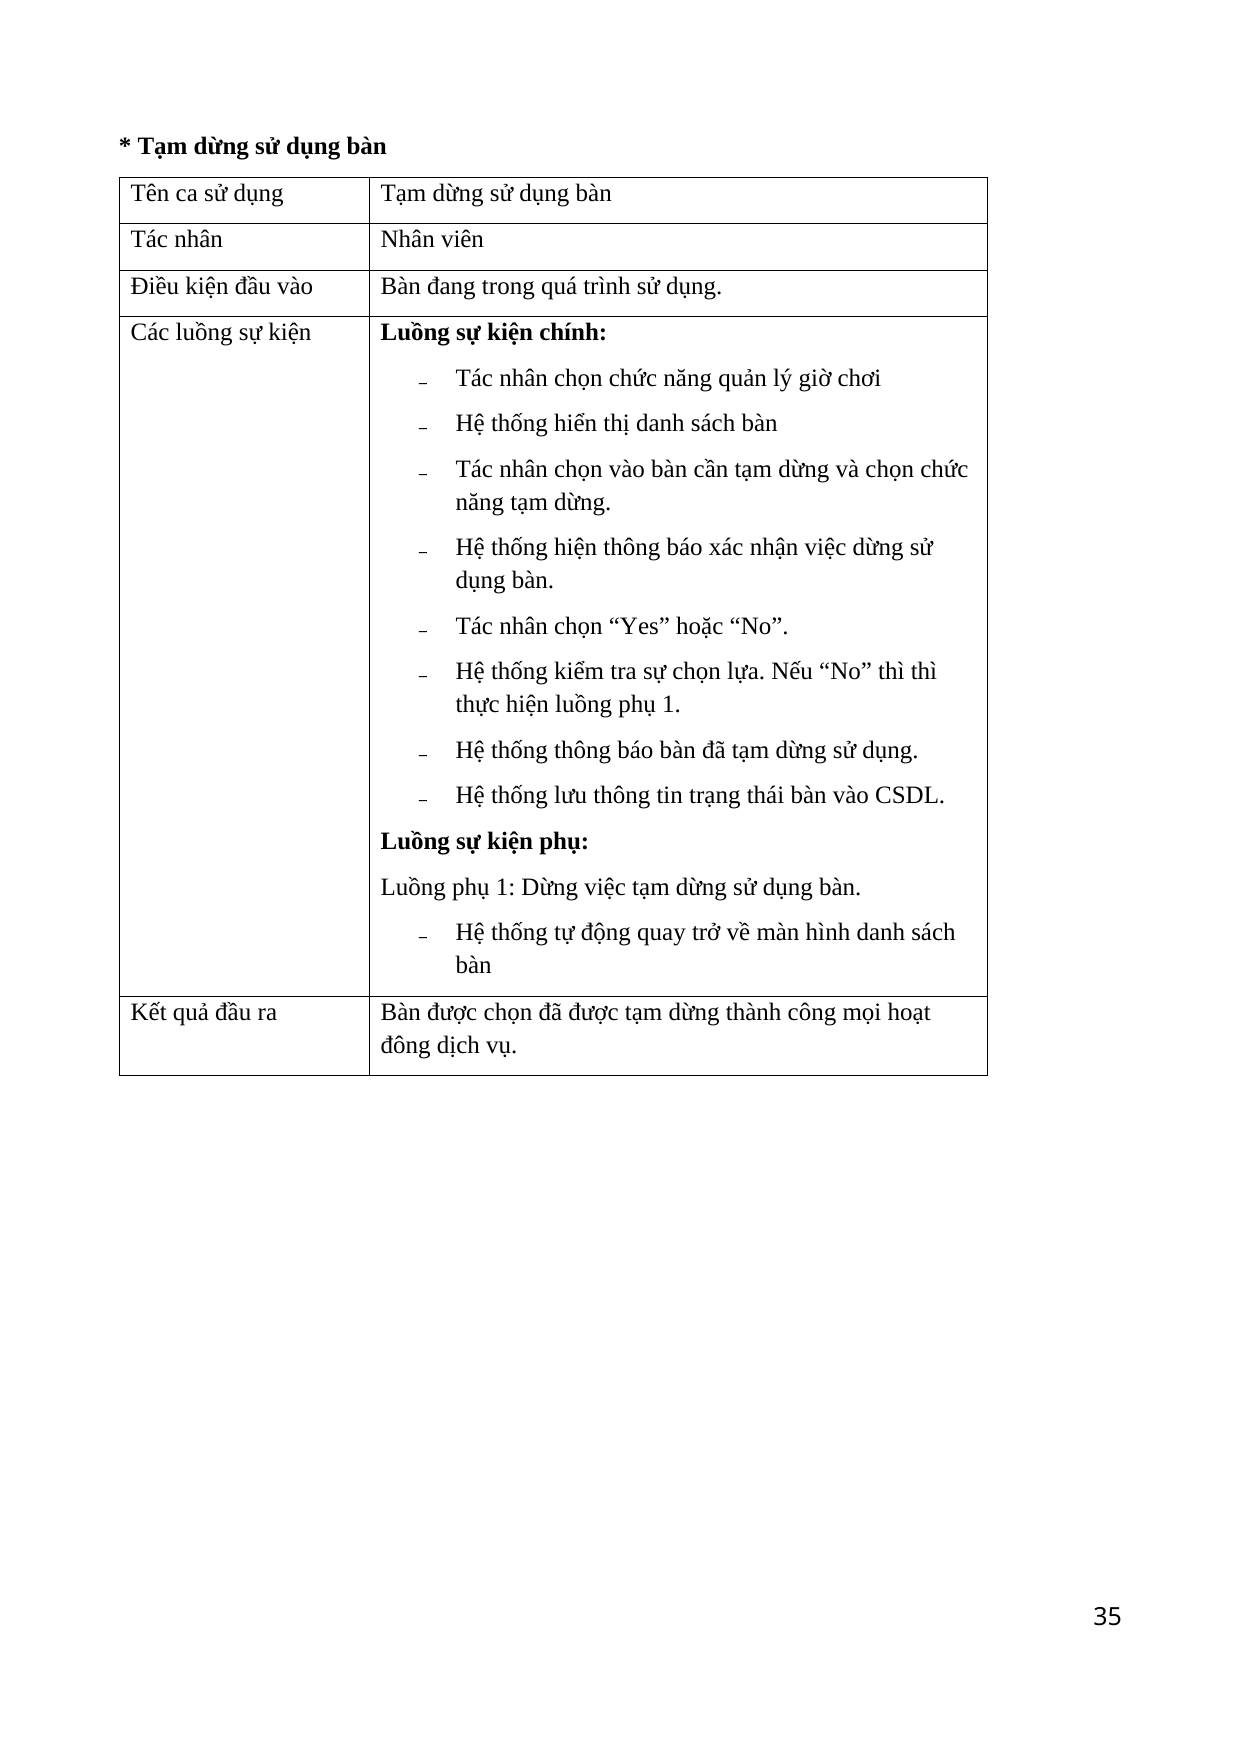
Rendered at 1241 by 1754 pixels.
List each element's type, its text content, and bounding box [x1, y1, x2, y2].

table_cell Bàn được chọn đã được tạm dừng thành công mọi hoạt đông dịch vụ. [370, 997, 987, 1075]
table_cell Bàn đang trong quá trình sử dụng. [370, 271, 987, 316]
table_cell Điều kiện đầu vào [120, 271, 369, 316]
table_cell Tác nhân [120, 224, 369, 270]
table_header Tạm dừng sử dụng bàn [370, 178, 987, 223]
table_cell Các luồng sự kiện [120, 317, 369, 996]
table_header Tên ca sử dụng [120, 178, 369, 223]
table_cell Nhân viên [370, 224, 987, 270]
table_cell Luồng sự kiện chính: Tác nhân chọn chức năng quản lý giờ chơi Hệ thống hiển thị danh sách bàn Tác nhân chọn vào bàn cần tạm dừng và chọn chức năng tạm dừng. Hệ thống hiện thông báo xác nhận việc dừng sử dụng bàn. Tác nhân chọn “Yes” hoặc “No”. Hệ thống kiểm tra sự chọn lựa. Nếu “No” thì thì thực hiện luồng phụ 1. Hệ thống thông báo bàn đã tạm dừng sử dụng. Hệ thống lưu thông tin trạng thái bàn vào CSDL. Luồng sự kiện phụ: Luồng phụ 1: Dừng việc tạm dừng sử dụng bàn. Hệ thống tự động quay trở về màn hình danh sách bàn [370, 317, 987, 996]
text * Tạm dừng sử dụng bàn [118, 131, 1122, 160]
table_cell Kết quả đầu ra [120, 997, 369, 1075]
